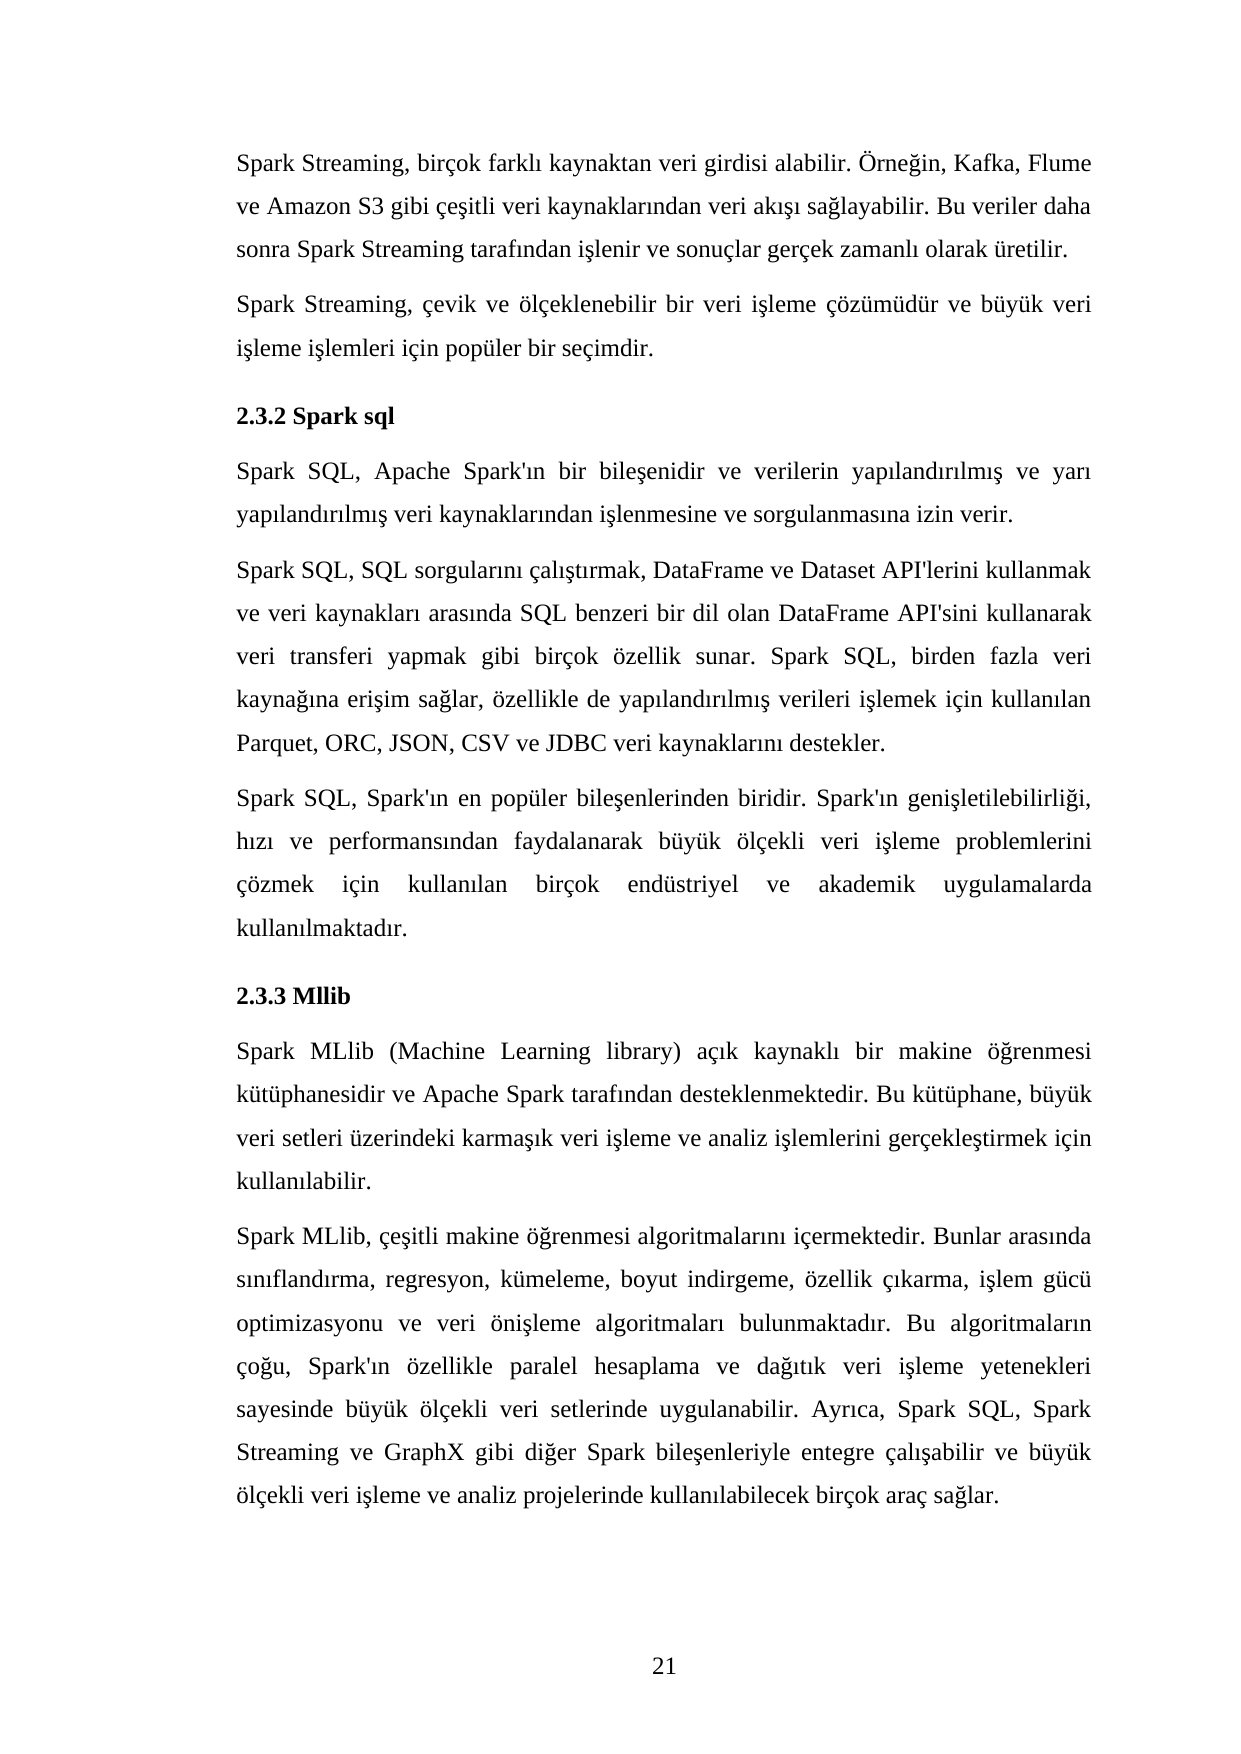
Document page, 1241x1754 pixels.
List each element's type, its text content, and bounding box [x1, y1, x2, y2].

text Spark MLlib (Machine Learning library) açık kaynaklı bir makine öğrenmesi kütüphanesidir ve Apache Spark tarafından desteklenmektedir. Bu kütüphane, büyük veri setleri üzerindeki karmaşık veri işleme ve analiz işlemlerini gerçekleştirmek için kullanılabilir. [236, 1036, 1092, 1194]
text Spark SQL, Spark'ın en popüler bileşenlerinden biridir. Spark'ın genişletilebilirliği, hızı ve performansından faydalanarak büyük ölçekli veri işleme problemlerini çözmek için kullanılan birçok endüstriyel ve akademik uygulamalarda kullanılmaktadır. [236, 783, 1092, 941]
text Spark MLlib, çeşitli makine öğrenmesi algoritmalarını içermektedir. Bunlar arasında sınıflandırma, regresyon, kümeleme, boyut indirgeme, özellik çıkarma, işlem gücü optimizasyonu ve veri önişleme algoritmaları bulunmaktadır. Bu algoritmaların çoğu, Spark'ın özellikle paralel hesaplama ve dağıtık veri işleme yetenekleri sayesinde büyük ölçekli veri setlerinde uygulanabilir. Ayrıca, Spark SQL, Spark Streaming ve GraphX gibi diğer Spark bileşenleriyle entegre çalışabilir ve büyük ölçekli veri işleme ve analiz projelerinde kullanılabilecek birçok araç sağlar. [236, 1221, 1092, 1509]
subtitle Spark sql [236, 401, 1092, 429]
text Spark Streaming, birçok farklı kaynaktan veri girdisi alabilir. Örneğin, Kafka, Flume ve Amazon S3 gibi çeşitli veri kaynaklarından veri akışı sağlayabilir. Bu veriler daha sonra Spark Streaming tarafından işlenir ve sonuçlar gerçek zamanlı olarak üretilir. [236, 148, 1092, 263]
text Spark Streaming, çevik ve ölçeklenebilir bir veri işleme çözümüdür ve büyük veri işleme işlemleri için popüler bir seçimdir. [236, 289, 1092, 361]
text Spark SQL, Apache Spark'ın bir bileşenidir ve verilerin yapılandırılmış ve yarı yapılandırılmış veri kaynaklarından işlenmesine ve sorgulanmasına izin verir. [236, 456, 1092, 528]
text Spark SQL, SQL sorgularını çalıştırmak, DataFrame ve Dataset API'lerini kullanmak ve veri kaynakları arasında SQL benzeri bir dil olan DataFrame API'sini kullanarak veri transferi yapmak gibi birçok özellik sunar. Spark SQL, birden fazla veri kaynağına erişim sağlar, özellikle de yapılandırılmış verileri işlemek için kullanılan Parquet, ORC, JSON, CSV ve JDBC veri kaynaklarını destekler. [236, 555, 1092, 756]
subtitle Mllib [236, 981, 1092, 1009]
